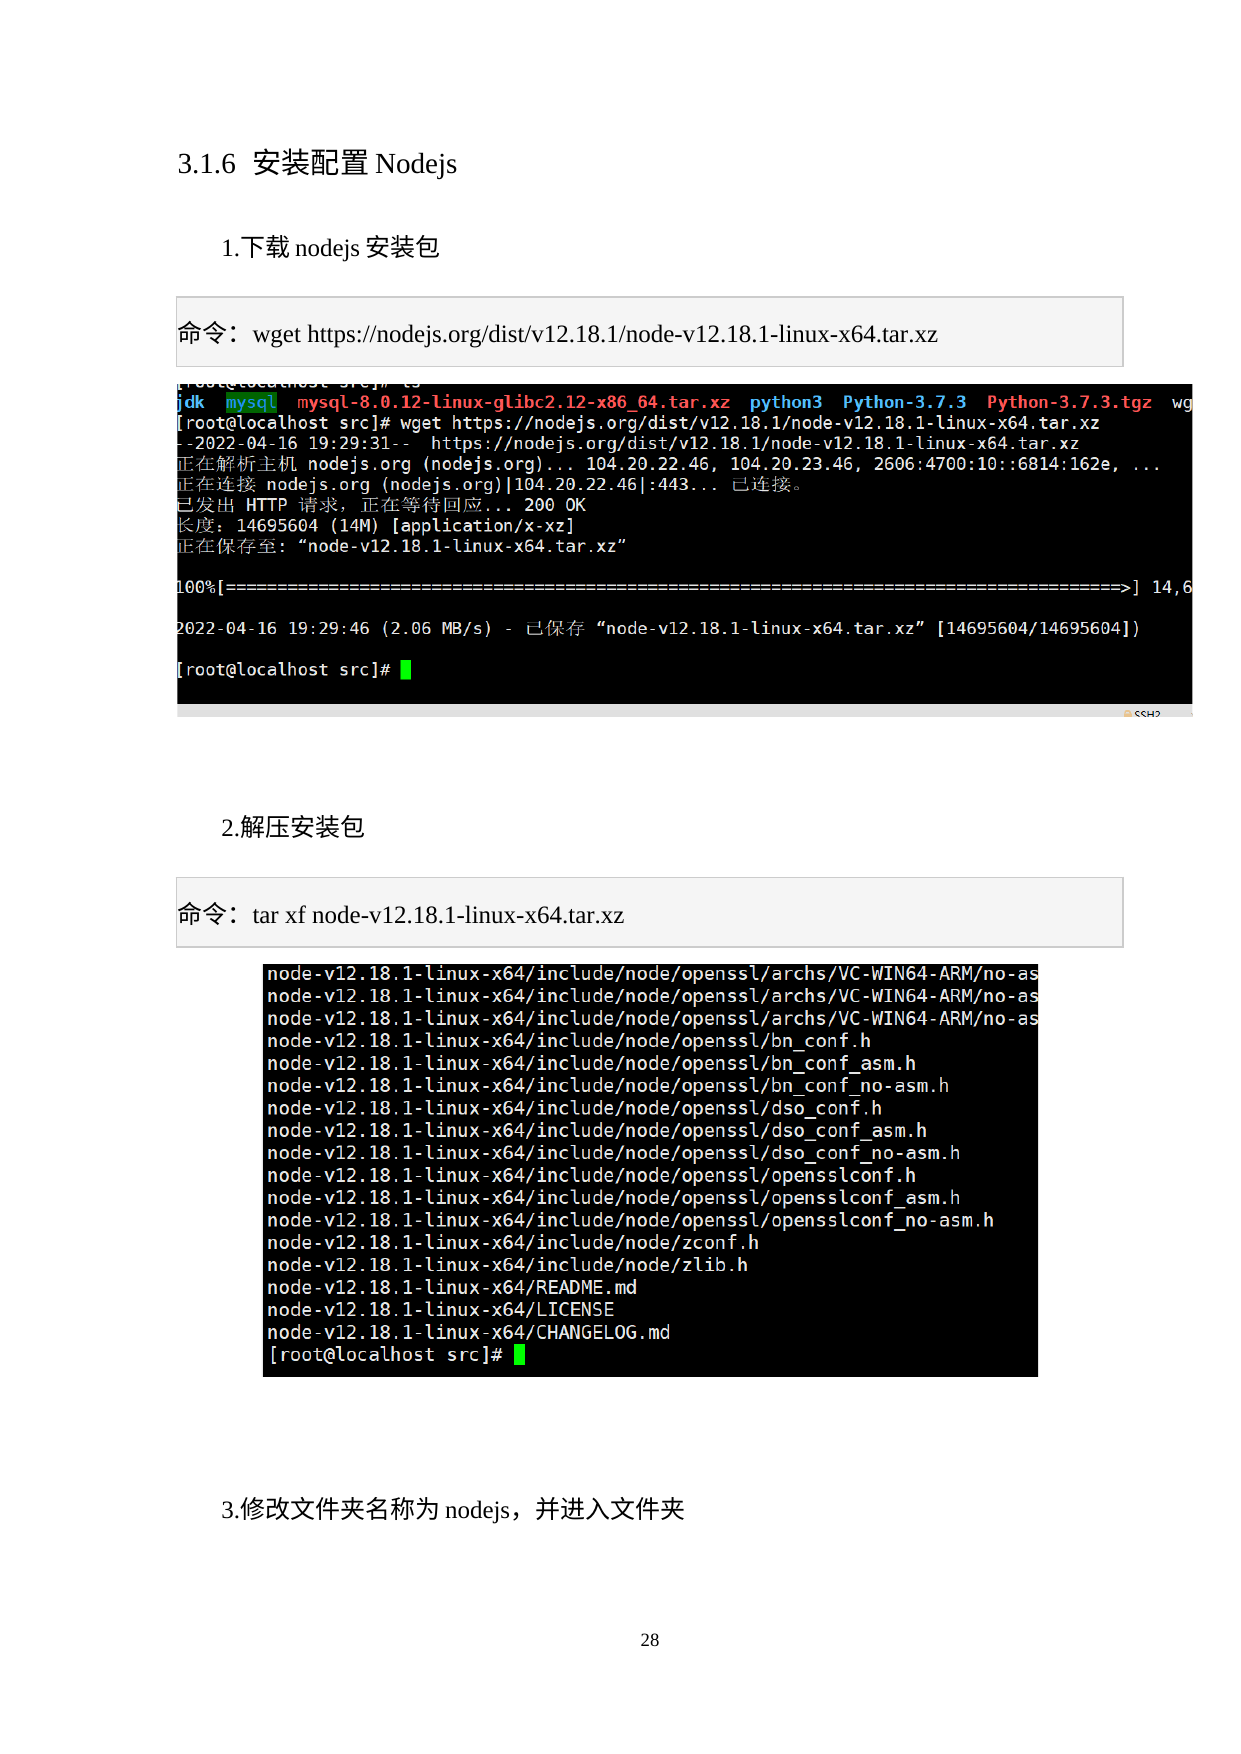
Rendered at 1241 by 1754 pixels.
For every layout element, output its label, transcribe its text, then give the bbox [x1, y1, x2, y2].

picture [261, 964, 1039, 1377]
text 命令：tar xf node-v12.18.1-linux-x64.tar.xz [177, 878, 1122, 946]
subtitle 安装配置Nodejs [177, 126, 1122, 194]
text 命令：wget https://nodejs.org/dist/v12.18.1/node-v12.18.1-linux-x64.tar.xz [177, 298, 1122, 366]
text 1.下载nodejs安装包 [177, 211, 1122, 279]
text 3.修改文件夹名称为nodejs，并进入文件夹 [177, 1474, 1122, 1542]
text 2.解压安装包 [177, 792, 1122, 860]
picture [177, 384, 1193, 717]
